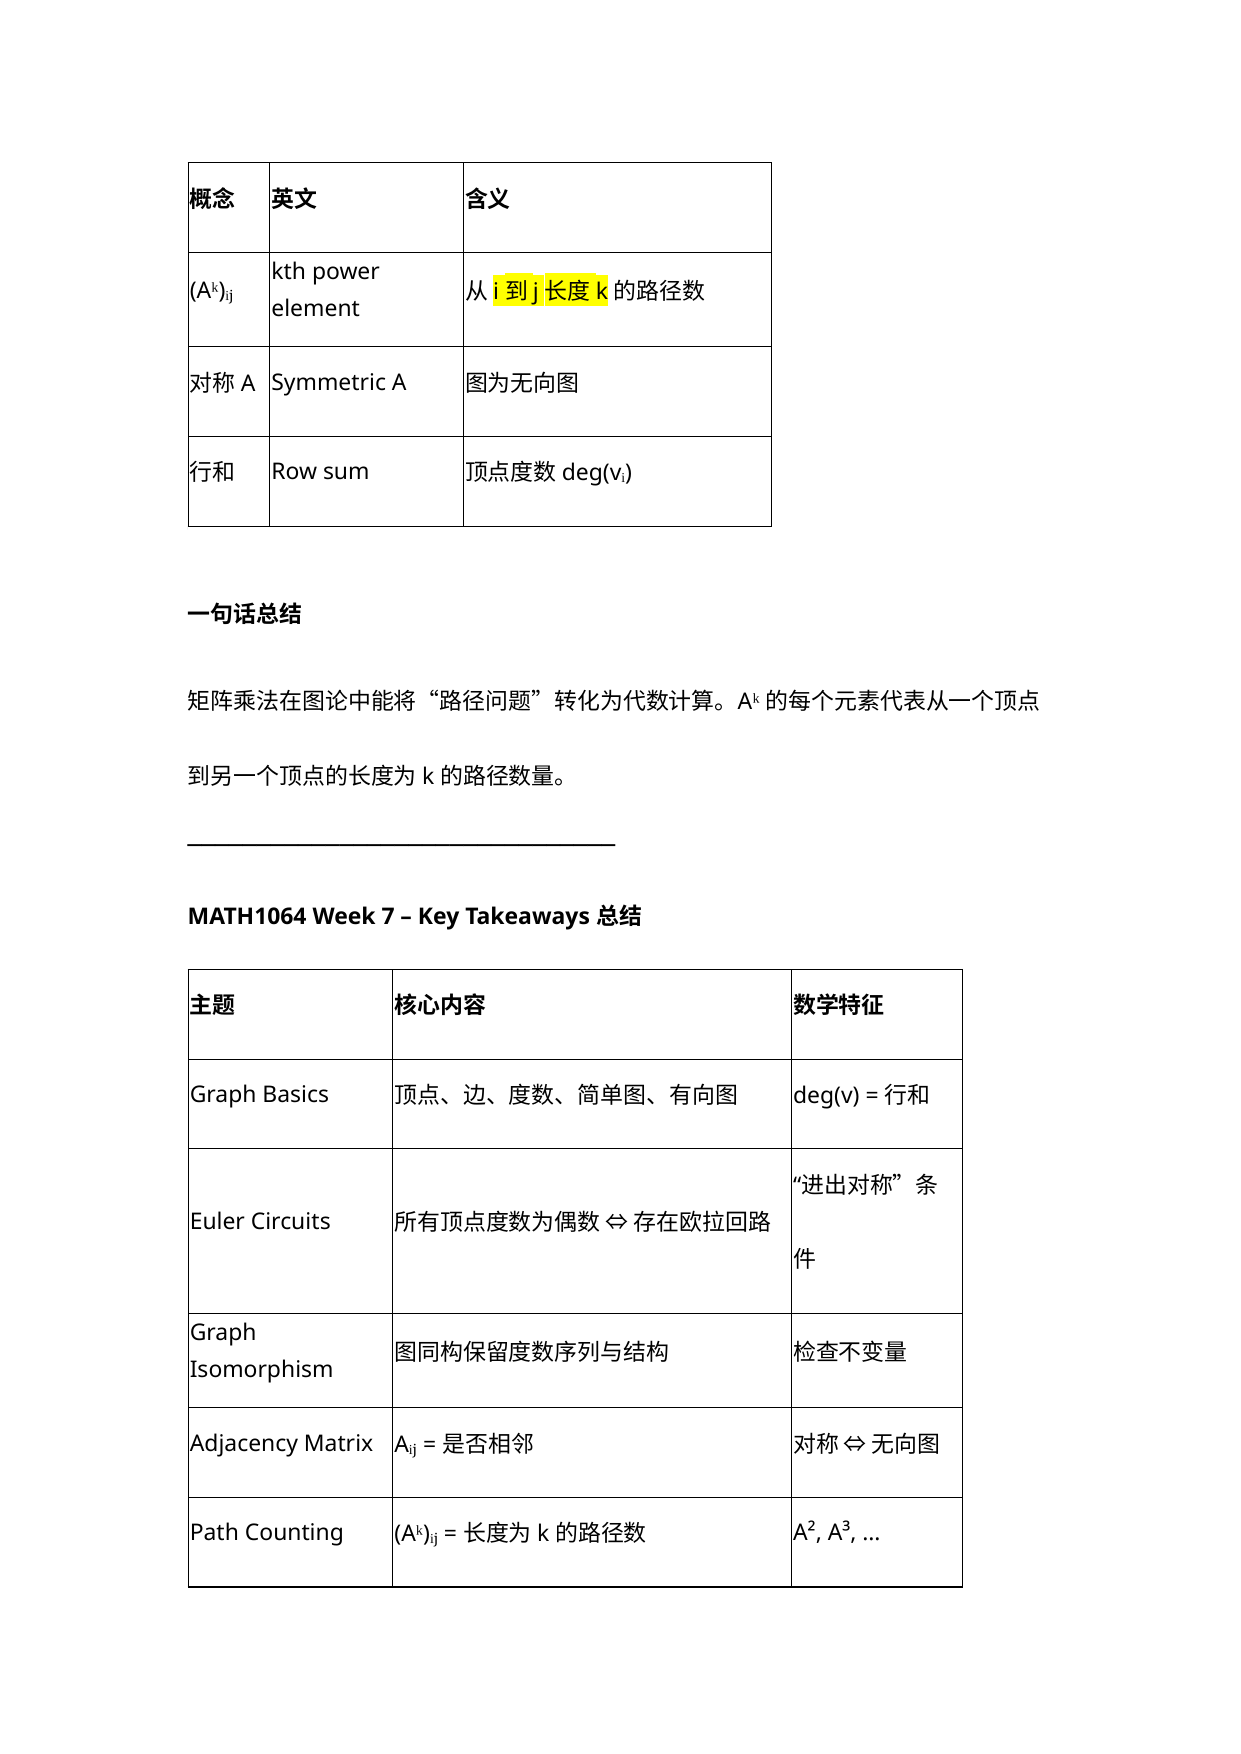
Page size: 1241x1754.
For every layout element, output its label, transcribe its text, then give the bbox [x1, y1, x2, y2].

table_cell 对称 A [189, 347, 269, 436]
table_header 含义 [464, 163, 771, 252]
table_cell 从 i 到 j 长度 k 的路径数 [464, 253, 771, 346]
table_header 数学特征 [792, 970, 962, 1058]
table_header 核心内容 [393, 970, 791, 1058]
table_cell Row sum [270, 437, 463, 526]
table_cell 顶点、边、度数、简单图、有向图 [393, 1060, 791, 1148]
table_cell Aᵢⱼ = 是否相邻 [393, 1408, 791, 1497]
table_cell “进出对称”条件 [792, 1149, 962, 1313]
table_cell (Aᵏ)ᵢⱼ [189, 253, 269, 346]
table_cell 顶点度数 deg(vᵢ) [464, 437, 771, 526]
table_cell Symmetric A [270, 347, 463, 436]
table_header 主题 [189, 970, 392, 1058]
table_cell 所有顶点度数为偶数 ⇔ 存在欧拉回路 [393, 1149, 791, 1313]
table_header 英文 [270, 163, 463, 252]
text ─────────────────────────────── [187, 828, 1053, 861]
table_cell 检查不变量 [792, 1314, 962, 1407]
table_cell 图同构保留度数序列与结构 [393, 1314, 791, 1407]
table_cell Graph Basics [189, 1060, 392, 1148]
table_cell deg(v) = 行和 [792, 1060, 962, 1148]
table_cell Adjacency Matrix [189, 1408, 392, 1497]
text 矩阵乘法在图论中能将“路径问题”转化为代数计算。Aᵏ 的每个元素代表从一个顶点到另一个顶点的长度为 k 的路径数量。 [187, 667, 1053, 807]
text MATH1064 Week 7 – Key Takeaways 总结 [187, 882, 1053, 947]
table_cell Euler Circuits [189, 1149, 392, 1313]
table_header 概念 [189, 163, 269, 252]
table_cell Graph Isomorphism [189, 1314, 392, 1407]
table_cell 行和 [189, 437, 269, 526]
table_cell (Aᵏ)ᵢⱼ = 长度为 k 的路径数 [393, 1498, 791, 1586]
table_cell Path Counting [189, 1498, 392, 1586]
table_cell 对称 ⇔ 无向图 [792, 1408, 962, 1497]
table_cell kth power element [270, 253, 463, 346]
table_cell 图为无向图 [464, 347, 771, 436]
text 一句话总结 [187, 580, 1053, 645]
table_cell A², A³, … [792, 1498, 962, 1586]
